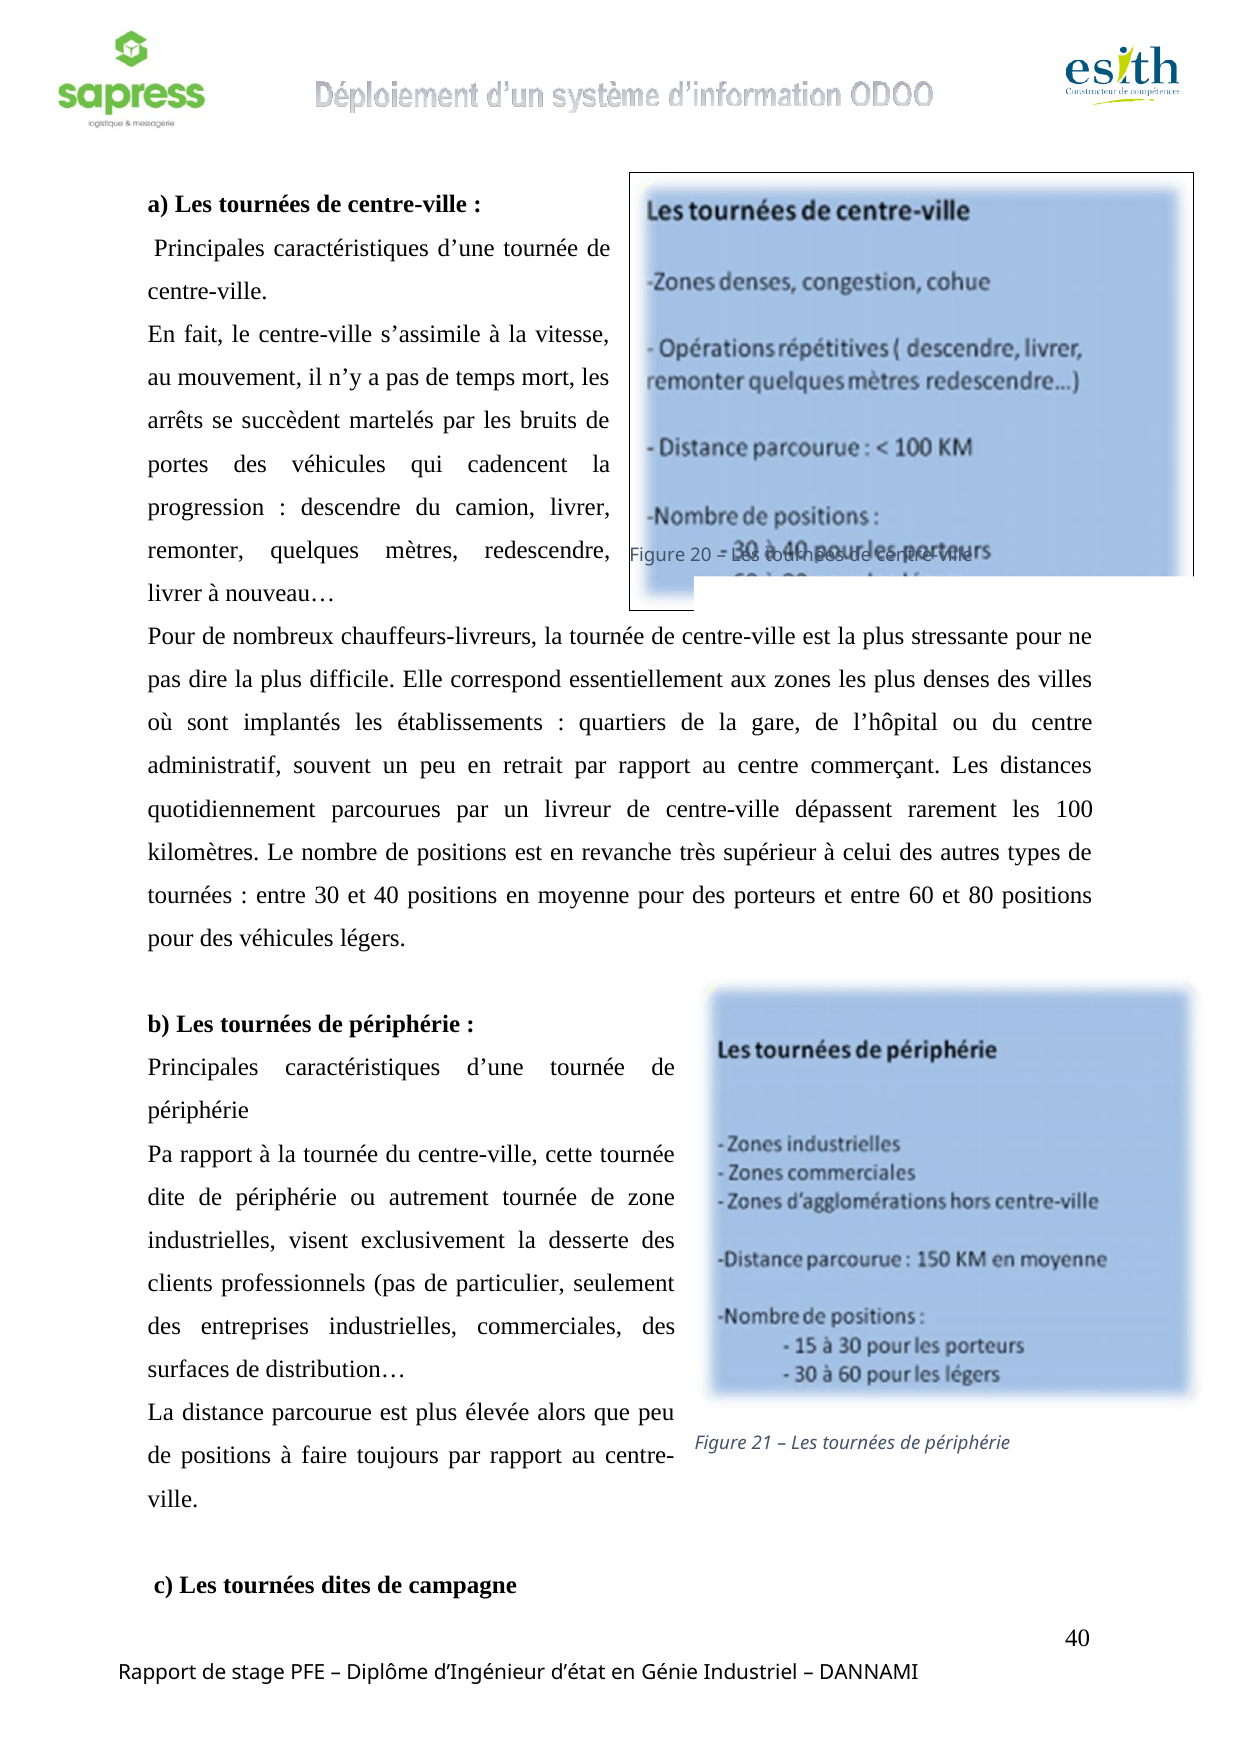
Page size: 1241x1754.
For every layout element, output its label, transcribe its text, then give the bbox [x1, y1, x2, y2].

picture [622, 80, 933, 106]
picture [694, 973, 1205, 1411]
text Pour de nombreux chauffeurs-livreurs, la tournée de centre-ville est la plus stressante pour ne pas dire la plus difficile. Elle correspond essentiellement aux zones les plus denses des villes où sont implantés les établissements : quartiers de la gare, de l’hôpital ou du centre administratif, souvent un peu en retrait par rapport au centre commerçant. Les distances quotidiennement parcourues par un livreur de centre-ville dépassent rarement les 100 kilomètres. Le nombre de positions est en revanche très supérieur à celui des autres types de tournées : entre 30 et 40 positions en moyenne pour des porteurs et entre 60 et 80 positions pour des véhicules légers. [147, 621, 1093, 952]
text Principales caractéristiques d’une tournée de périphérie [147, 1052, 675, 1124]
text En fait, le centre-ville s’assimile à la vitesse, au mouvement, il n’y a pas de temps mort, les arrêts se succèdent martelés par les bruits de portes des véhicules qui cadencent la progression : descendre du camion, livrer, remonter, quelques mètres, redescendre, livrer à nouveau… [147, 319, 610, 607]
picture [56, 29, 209, 129]
picture [630, 173, 1193, 189]
text Figure 21 – Les tournées de périphérie [694, 1429, 1217, 1455]
subtitle Les tournées dites de campagne [153, 1570, 675, 1599]
picture [630, 218, 1193, 610]
subtitle Les tournées de centre-ville : [147, 189, 1217, 218]
picture [1065, 40, 1180, 106]
text Principales caractéristiques d’une tournée de centre-ville. [147, 233, 611, 305]
picture [316, 80, 621, 113]
text Pa rapport à la tournée du centre-ville, cette tournée dite de périphérie ou autrement tournée de zone industrielles, visent exclusivement la desserte des clients professionnels (pas de particulier, seulement des entreprises industrielles, commerciales, des surfaces de distribution… [147, 1139, 675, 1383]
subtitle Les tournées de périphérie : [147, 1009, 675, 1038]
text La distance parcourue est plus élevée alors que peu de positions à faire toujours par rapport au centre- ville. [147, 1397, 675, 1512]
